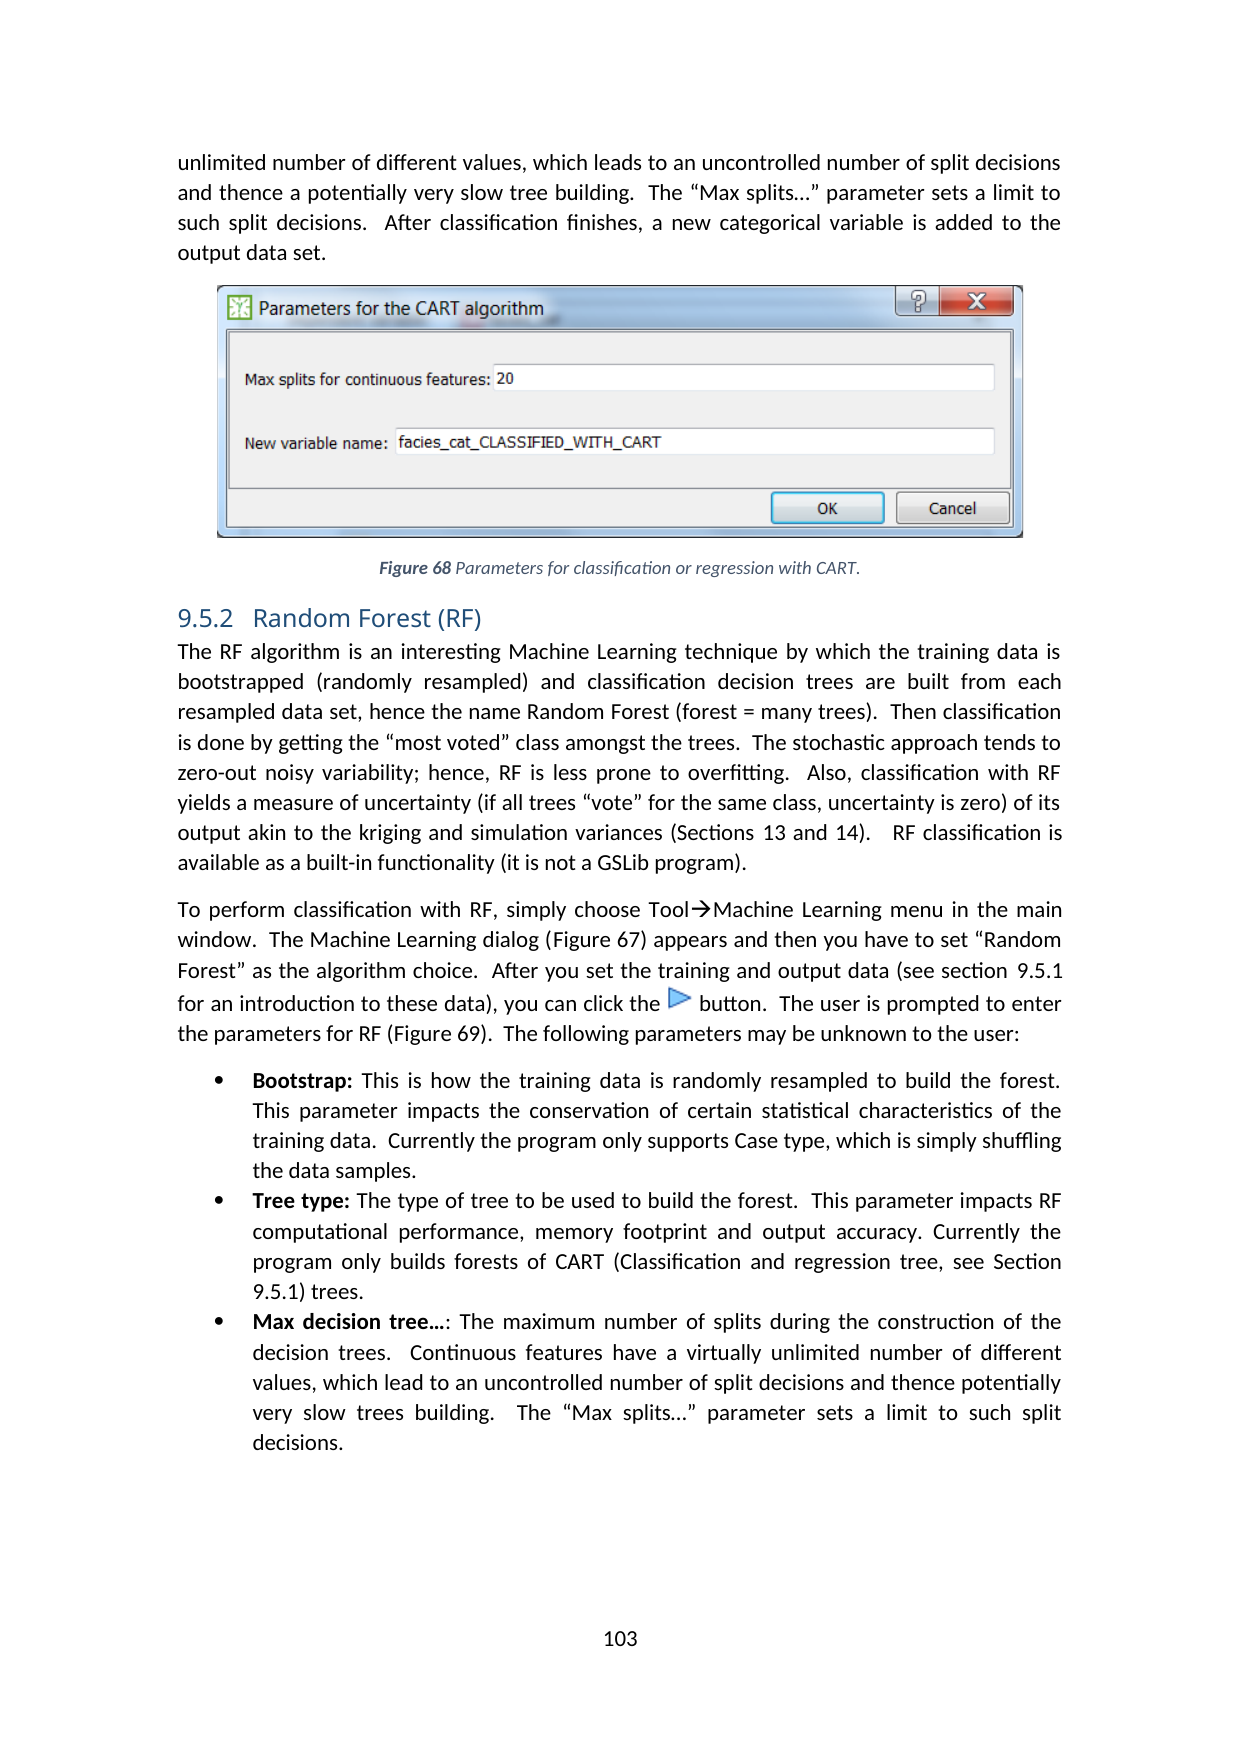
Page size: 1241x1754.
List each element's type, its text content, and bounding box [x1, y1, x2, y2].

list Bootstrap: This is how the training data is randomly resampled to build the forest. This parameter impacts the conservation of certain statistical characteristics of the training data. Currently the program only supports Case type, which is simply shuffling the data samples. [215, 1066, 1063, 1184]
subtitle Random Forest (RF) [177, 600, 1063, 634]
list Max decision tree…: The maximum number of splits during the construction of the decision trees. Continuous features have a virtually unlimited number of different values, which lead to an uncontrolled number of split decisions and thence potentially very slow trees building. The “Max splits…” parameter sets a limit to such split decisions. [215, 1307, 1063, 1456]
text The RF algorithm is an interesting Machine Learning technique by which the training data is bootstrapped (randomly resampled) and classification decision trees are built from each resampled data set, hence the name Random Forest (forest = many trees). Then classification is done by getting the “most voted” class amongst the trees. The stochastic approach tends to zero-out noisy variability; hence, RF is less prone to overfitting. Also, classification with RF yields a measure of uncertainty (if all trees “vote” for the same class, uncertainty is zero) of its output akin to the kriging and simulation variances (Sections 13 and 14). RF classification is available as a built-in functionality (it is not a GSLib program). [177, 637, 1063, 876]
text To perform classification with RF, simply choose ToolMachine Learning menu in the main window. The Machine Learning dialog (Figure 67) appears and then you have to set “Random Forest” as the algorithm choice. After you set the training and output data (see section 9.5.1 for an introduction to these data), you can click the button. The user is prompted to enter the parameters for RF (Figure 69). The following parameters may be unknown to the user: [177, 895, 1063, 1047]
picture [217, 285, 1024, 538]
picture [667, 986, 693, 1011]
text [177, 148, 1063, 266]
text Figure 68 Parameters for classification or regression with CART. [177, 556, 1063, 579]
list Tree type: The type of tree to be used to build the forest. This parameter impacts RF computational performance, memory footprint and output accuracy. Currently the program only builds forests of CART (Classification and regression tree, see Section 9.5.1) trees. [215, 1187, 1063, 1305]
